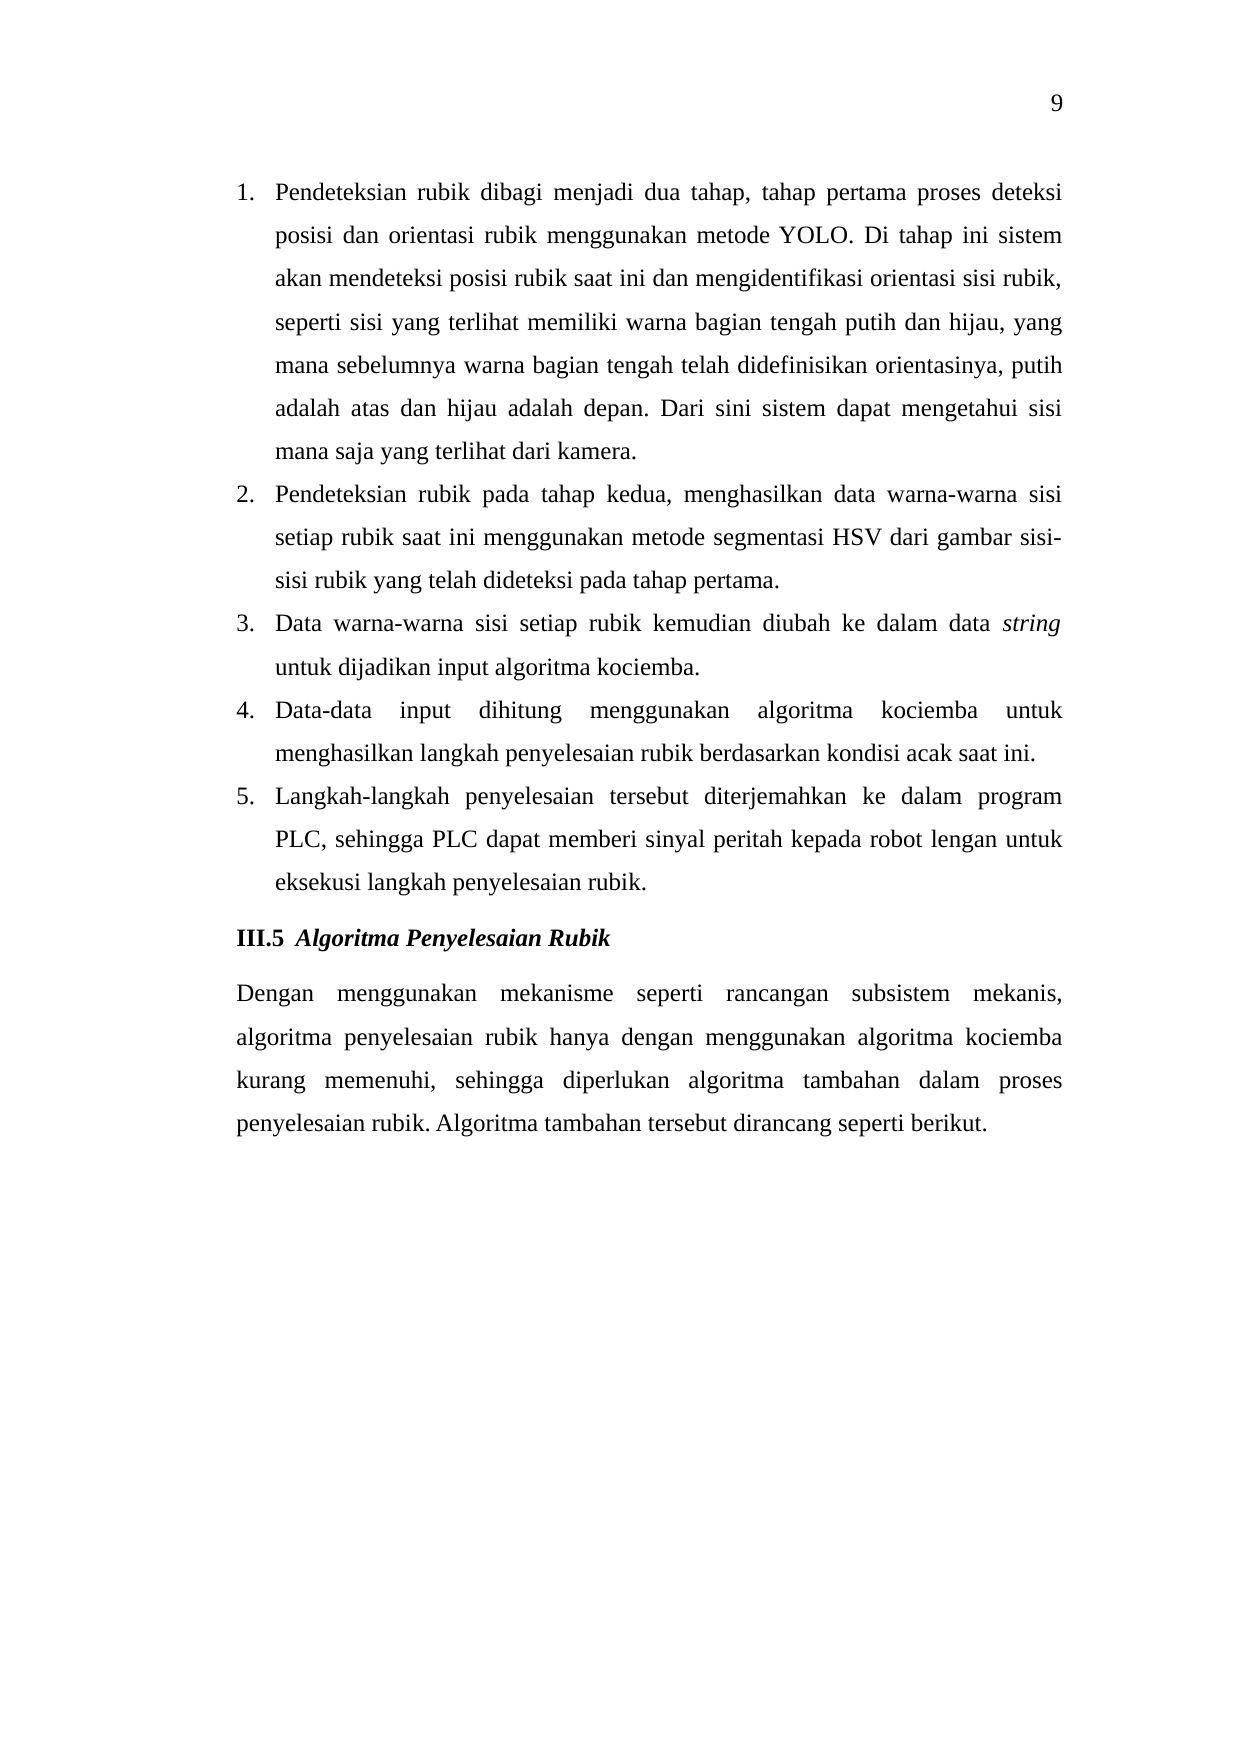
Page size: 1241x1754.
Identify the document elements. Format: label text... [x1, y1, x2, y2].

list Data-data input dihitung menggunakan algoritma kociemba untuk menghasilkan langkah penyelesaian rubik berdasarkan kondisi acak saat ini. [236, 695, 1063, 767]
list Pendeteksian rubik dibagi menjadi dua tahap, tahap pertama proses deteksi posisi dan orientasi rubik menggunakan metode YOLO. Di tahap ini sistem akan mendeteksi posisi rubik saat ini dan mengidentifikasi orientasi sisi rubik, seperti sisi yang terlihat memiliki warna bagian tengah putih dan hijau, yang mana sebelumnya warna bagian tengah telah didefinisikan orientasinya, putih adalah atas dan hijau adalah depan. Dari sini sistem dapat mengetahui sisi mana saja yang terlihat dari kamera. [236, 177, 1063, 465]
list Data warna-warna sisi setiap rubik kemudian diubah ke dalam data string untuk dijadikan input algoritma kociemba. [236, 608, 1063, 680]
list Langkah-langkah penyelesaian tersebut diterjemahkan ke dalam program PLC, sehingga PLC dapat memberi sinyal peritah kepada robot lengan untuk eksekusi langkah penyelesaian rubik. [236, 781, 1063, 896]
text Dengan menggunakan mekanisme seperti rancangan subsistem mekanis, algoritma penyelesaian rubik hanya dengan menggunakan algoritma kociemba kurang memenuhi, sehingga diperlukan algoritma tambahan dalam proses penyelesaian rubik. Algoritma tambahan tersebut dirancang seperti berikut. [236, 978, 1063, 1137]
text Algoritma Penyelesaian Rubik [236, 923, 1063, 952]
list Pendeteksian rubik pada tahap kedua, menghasilkan data warna-warna sisi setiap rubik saat ini menggunakan metode segmentasi HSV dari gambar sisi-sisi rubik yang telah dideteksi pada tahap pertama. [236, 479, 1063, 594]
